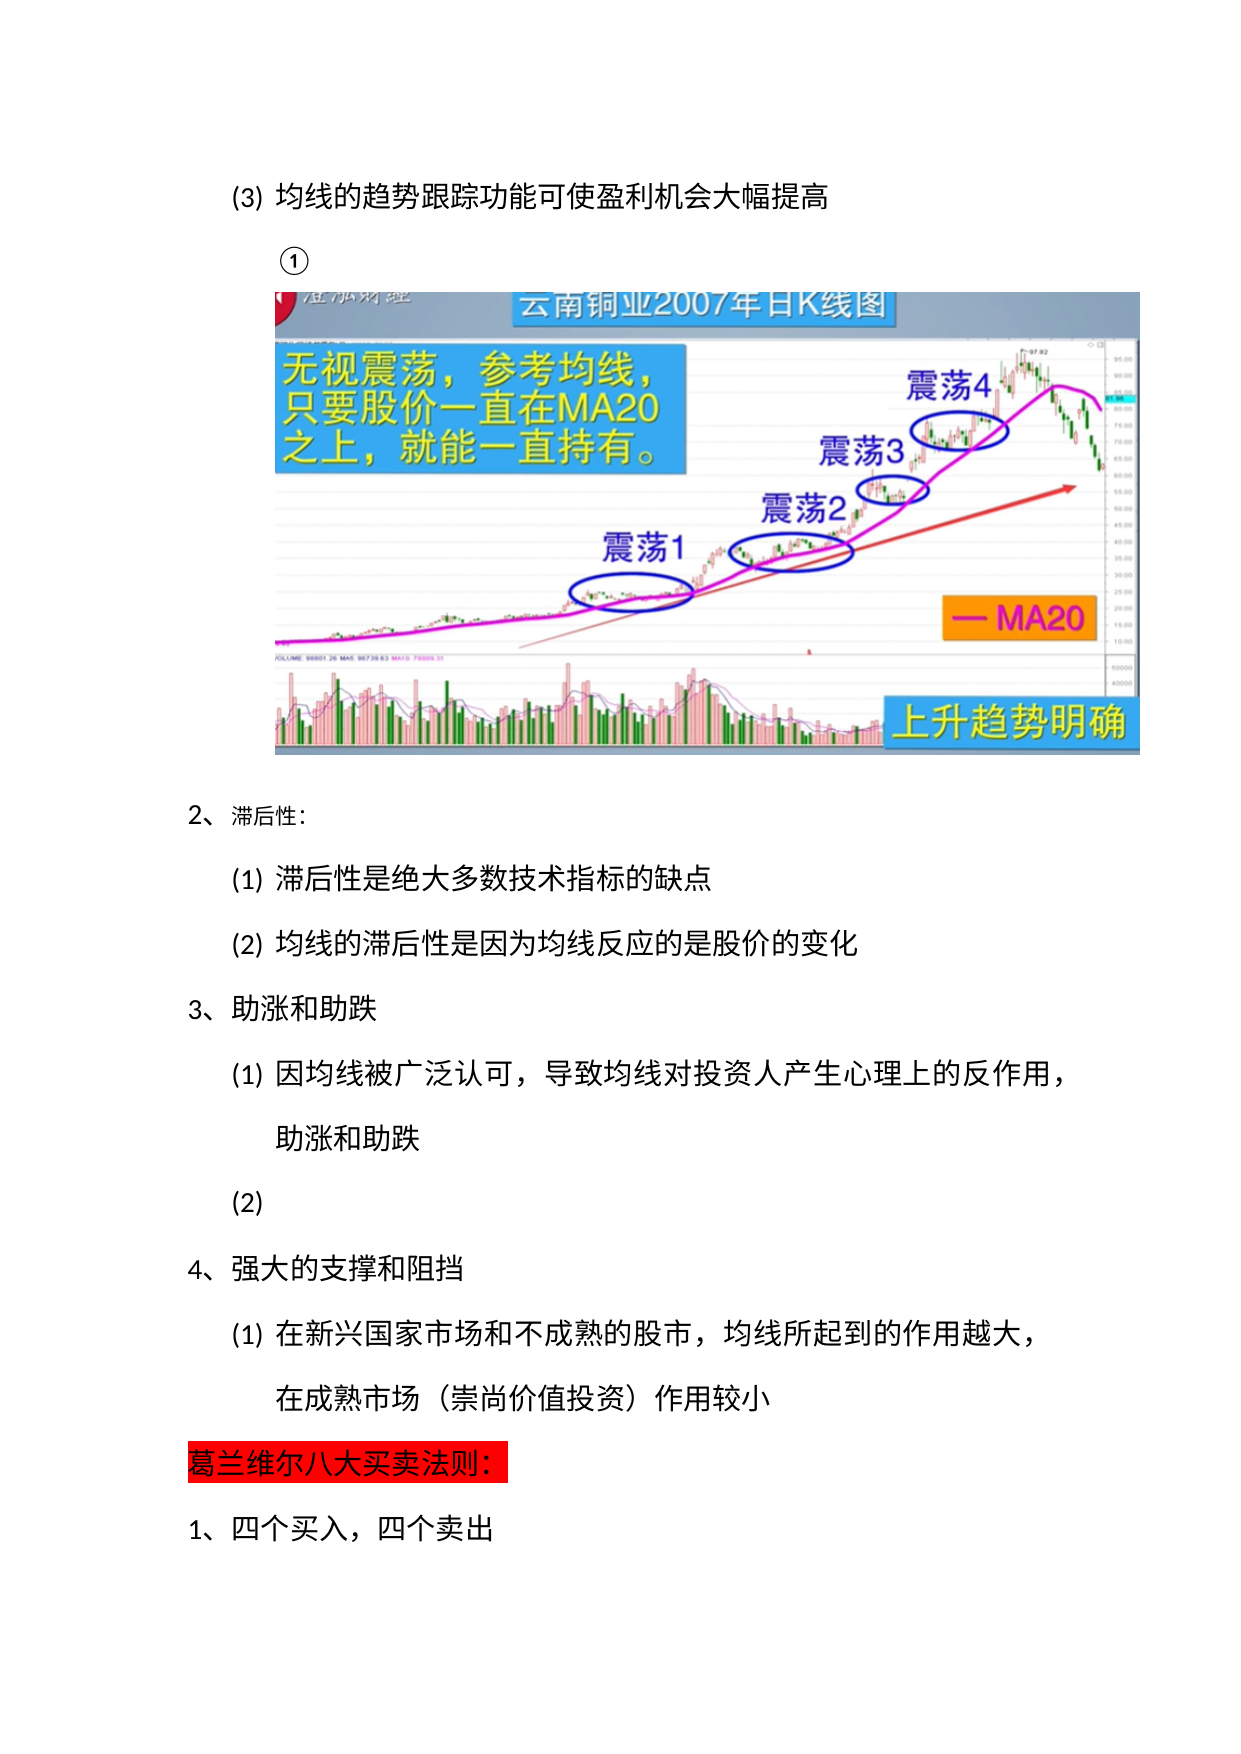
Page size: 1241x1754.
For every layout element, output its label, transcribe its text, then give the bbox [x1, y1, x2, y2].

list 因均线被广泛认可，导致均线对投资人产生心理上的反作用，助涨和助跌 [231, 1039, 1053, 1169]
list 葛兰维尔八大买卖法则： [187, 1429, 1053, 1494]
list 在新兴国家市场和不成熟的股市，均线所起到的作用越大，在成熟市场（崇尚价值投资）作用较小 [231, 1299, 1053, 1429]
list 滞后性： [187, 779, 1053, 844]
list 强大的支撑和阻挡 [187, 1234, 1053, 1299]
list 1、四个买入，四个卖出 [187, 1494, 1053, 1559]
list 滞后性是绝大多数技术指标的缺点 [231, 844, 1053, 909]
list 均线的趋势跟踪功能可使盈利机会大幅提高 [231, 162, 1053, 227]
list 均线的滞后性是因为均线反应的是股价的变化 [231, 909, 1053, 974]
list 助涨和助跌 [187, 974, 1053, 1039]
picture [275, 292, 1140, 755]
